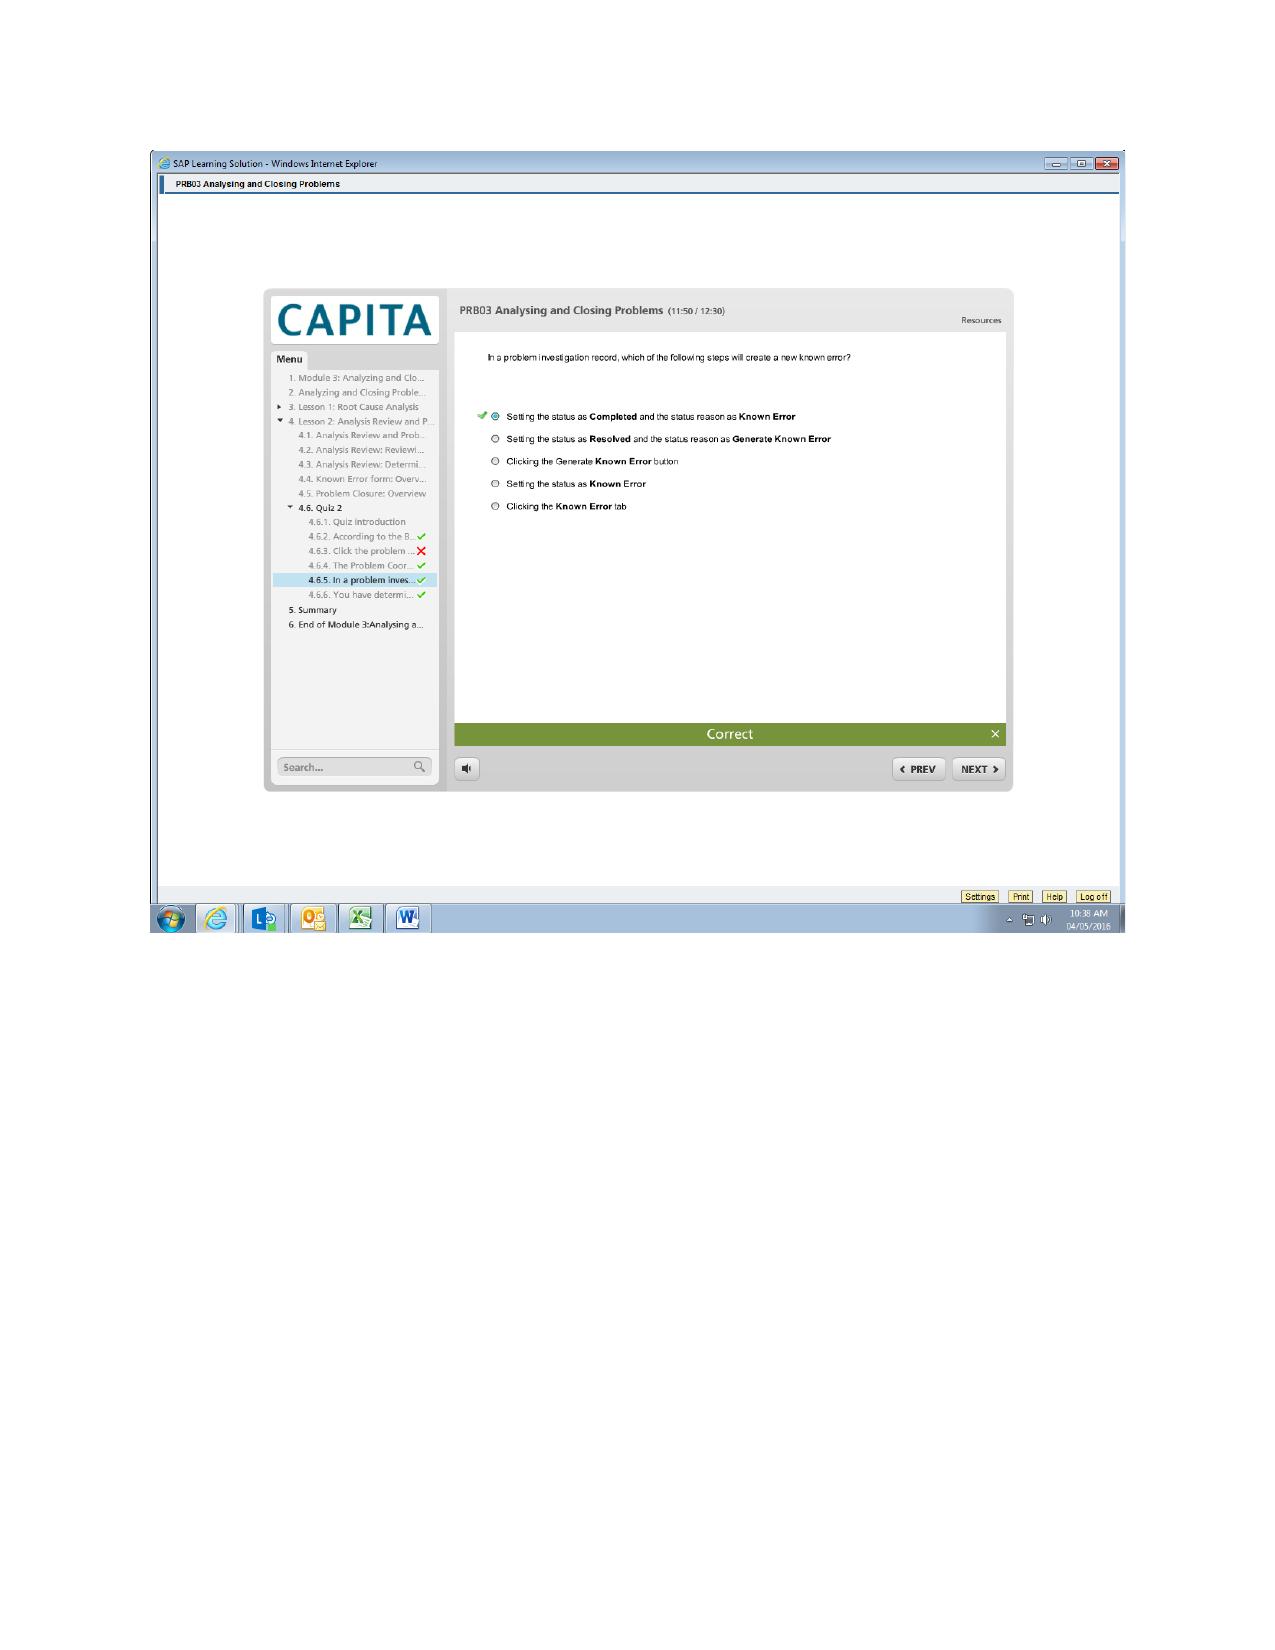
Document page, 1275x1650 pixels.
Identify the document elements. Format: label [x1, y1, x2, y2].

picture [150, 150, 1125, 933]
